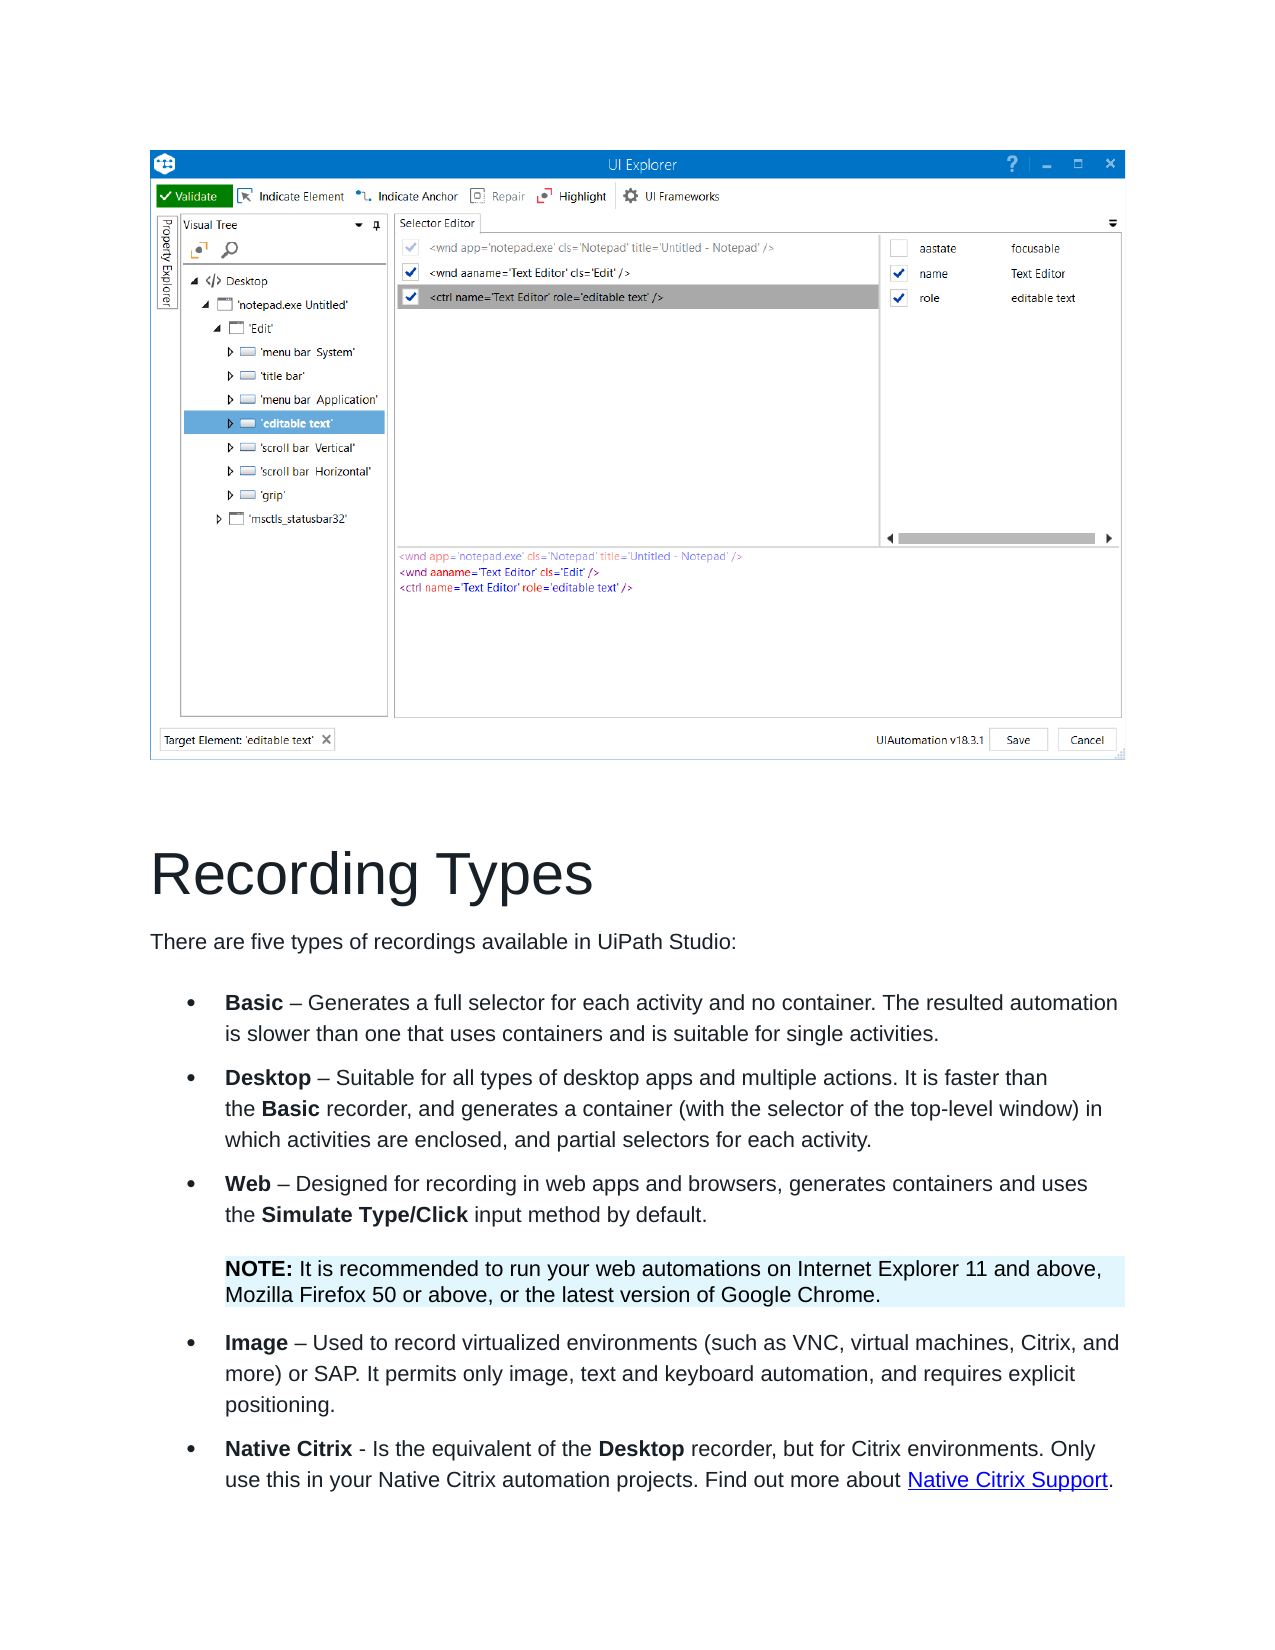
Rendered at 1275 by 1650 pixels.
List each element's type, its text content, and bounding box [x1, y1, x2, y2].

list Web – Designed for recording in web apps and browsers, generates containers and uses the Simulate Type/Click input method by default. [187, 1164, 1125, 1227]
list Desktop – Suitable for all types of desktop apps and multiple actions. It is faster than the Basic recorder, and generates a container (with the selector of the top-level window) in which activities are enclosed, and partial selectors for each activity. [187, 1058, 1125, 1152]
text NOTE: It is recommended to run your web automations on Internet Explorer 11 and above, Mozilla Firefox 50 or above, or the latest version of Google Chrome. [225, 1256, 1125, 1307]
text There are five types of recordings available in UiPath Studio: [150, 923, 1125, 954]
subtitle Recording Types [150, 807, 1125, 907]
list Image – Used to record virtualized environments (such as VNC, virtual machines, Citrix, and more) or SAP. It permits only image, text and keyboard automation, and requires explicit positioning. [187, 1323, 1125, 1417]
picture [150, 150, 1125, 760]
list Basic – Generates a full selector for each activity and no container. The resulted automation is slower than one that uses containers and is suitable for single activities. [187, 983, 1125, 1046]
list Native Citrix - Is the equivalent of the Desktop recorder, but for Citrix environments. Only use this in your Native Citrix automation projects. Find out more about Native Citrix Support. [187, 1429, 1125, 1492]
